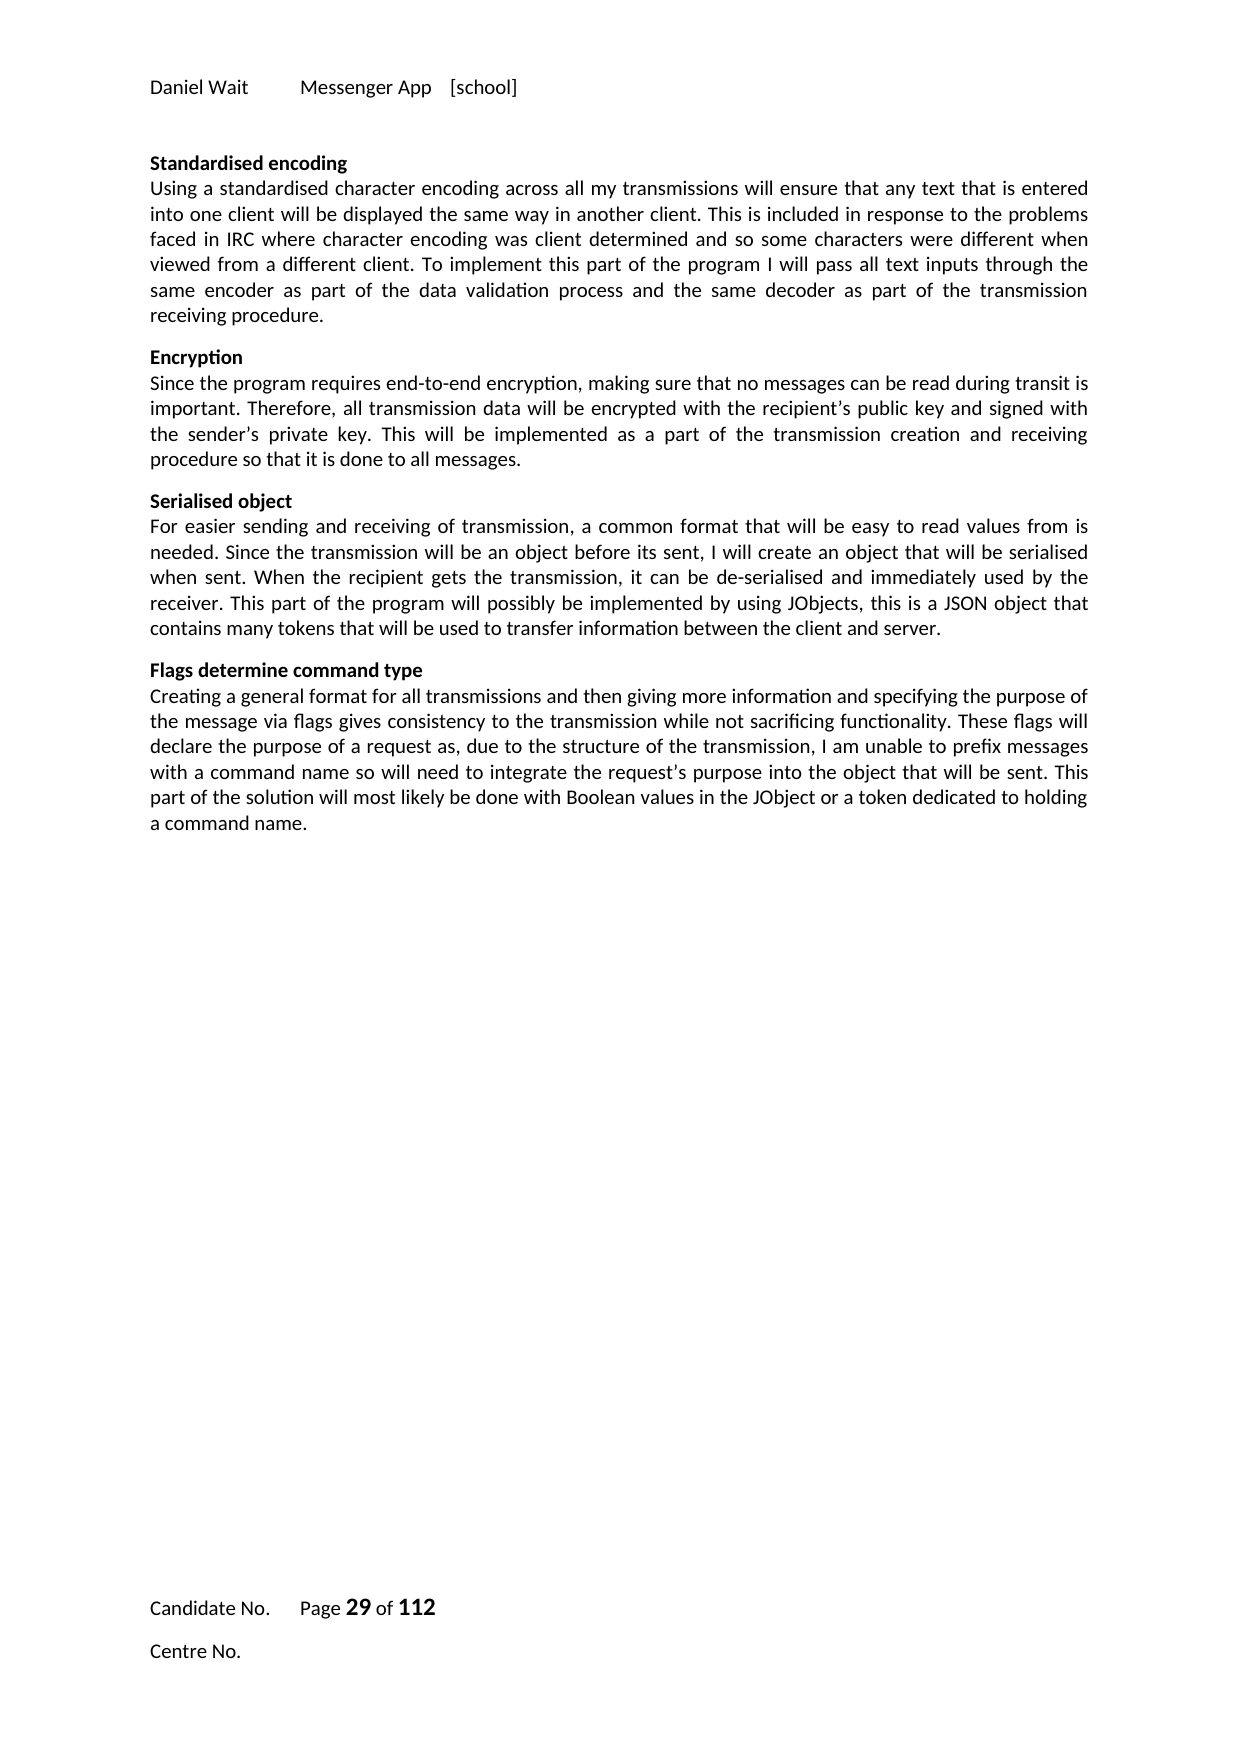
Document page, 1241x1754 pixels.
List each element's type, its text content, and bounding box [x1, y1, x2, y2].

subtitle Encryption [150, 344, 1090, 370]
text Using a standardised character encoding across all my transmissions will ensure that any text that is entered into one client will be displayed the same way in another client. This is included in response to the problems faced in IRC where character encoding was client determined and so some characters were different when viewed from a different client. To implement this part of the program I will pass all text inputs through the same encoder as part of the data validation process and the same decoder as part of the transmission receiving procedure. [150, 175, 1090, 328]
text For easier sending and receiving of transmission, a common format that will be easy to read values from is needed. Since the transmission will be an object before its sent, I will create an object that will be serialised when sent. When the recipient gets the transmission, it can be de-serialised and immediately used by the receiver. This part of the program will possibly be implemented by using JObjects, this is a JSON object that contains many tokens that will be used to transfer information between the client and server. [150, 514, 1090, 641]
subtitle Standardised encoding [150, 150, 1090, 175]
subtitle Serialised object [150, 488, 1090, 514]
text Since the program requires end-to-end encryption, making sure that no messages can be read during transit is important. Therefore, all transmission data will be encrypted with the recipient’s public key and signed with the sender’s private key. This will be implemented as a part of the transmission creation and receiving procedure so that it is done to all messages. [150, 370, 1090, 472]
text Creating a general format for all transmissions and then giving more information and specifying the purpose of the message via flags gives consistency to the transmission while not sacrificing functionality. These flags will declare the purpose of a request as, due to the structure of the transmission, I am unable to prefix messages with a command name so will need to integrate the request’s purpose into the object that will be sent. This part of the solution will most likely be done with Boolean values in the JObject or a token dedicated to holding a command name. [150, 683, 1090, 835]
subtitle Flags determine command type [150, 657, 1090, 683]
